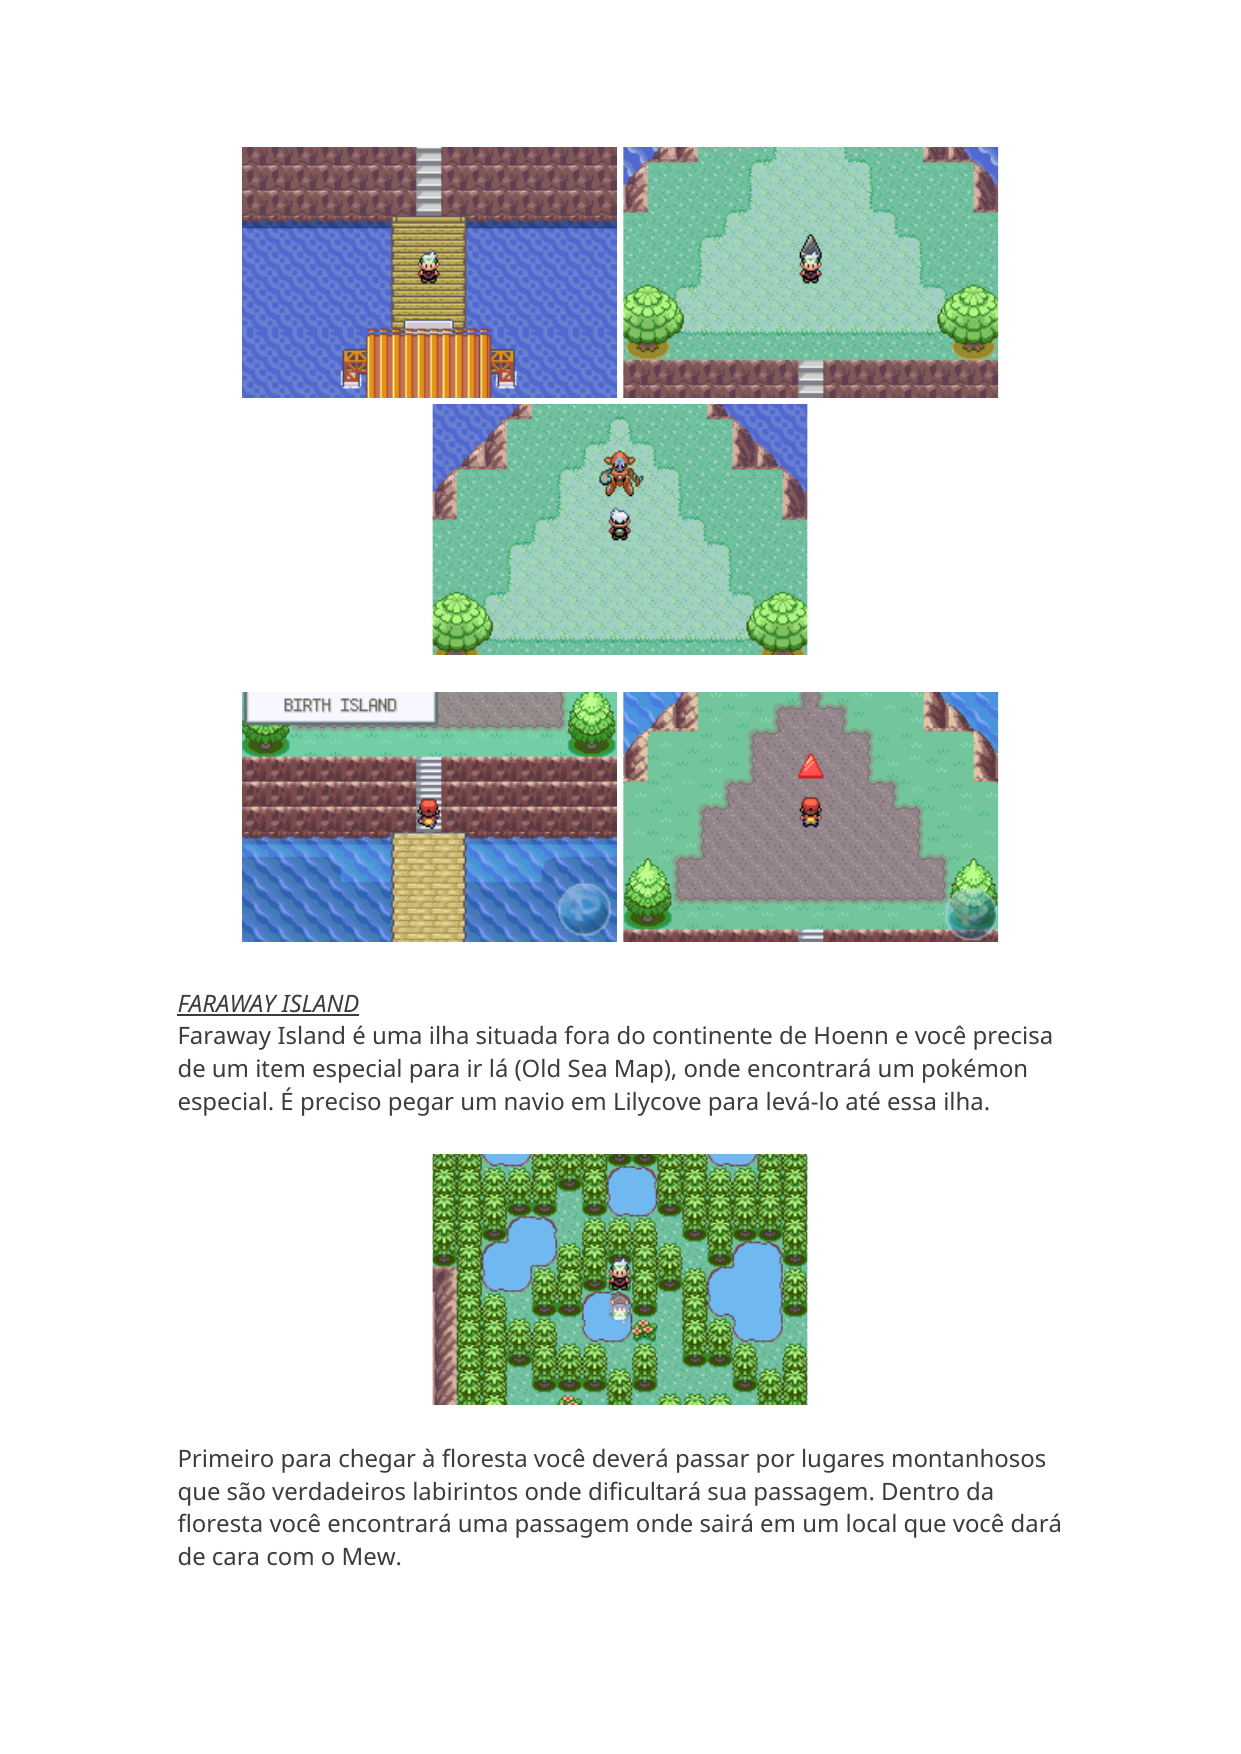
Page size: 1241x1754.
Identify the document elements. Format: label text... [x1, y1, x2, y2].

picture [623, 147, 999, 398]
picture [242, 147, 617, 398]
text Primeiro para chegar à floresta você deverá passar por lugares montanhosos que são verdadeiros labirintos onde dificultará sua passagem. Dentro da floresta você encontrará uma passagem onde sairá em um local que você dará de cara com o Mew. [177, 1442, 1063, 1572]
picture [432, 404, 808, 655]
text FARAWAY ISLAND Faraway Island é uma ilha situada fora do continente de Hoenn e você precisa de um item especial para ir lá (Old Sea Map), onde encontrará um pokémon especial. É preciso pegar um navio em Lilycove para levá-lo até essa ilha. [177, 987, 1063, 1117]
picture [242, 692, 617, 942]
picture [432, 1154, 808, 1405]
picture [623, 692, 999, 942]
